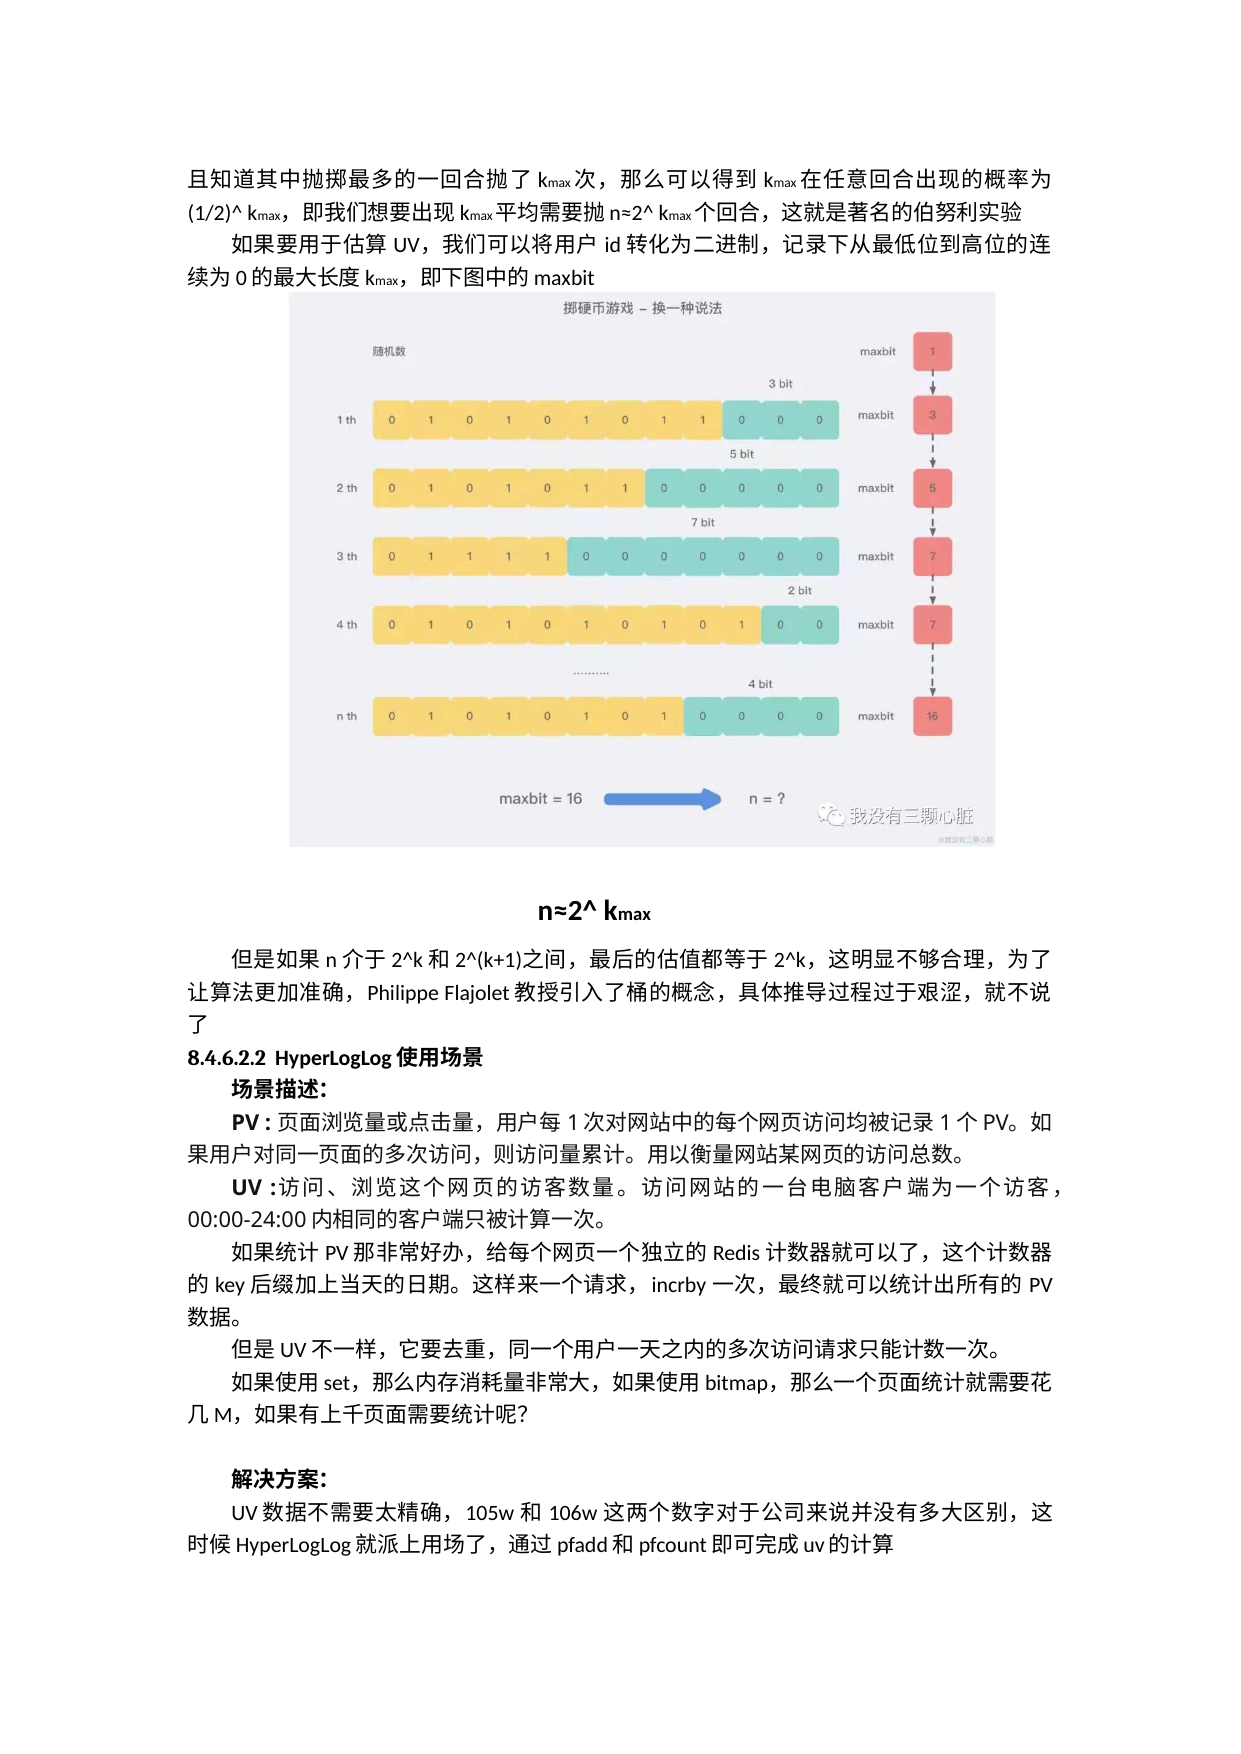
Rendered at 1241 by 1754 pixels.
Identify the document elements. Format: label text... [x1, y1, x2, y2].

text 如果统计 PV 那非常好办，给每个网页一个独立的 Redis 计数器就可以了，这个计数器的 key 后缀加上当天的日期。这样来一个请求，incrby 一次，最终就可以统计出所有的 PV 数据。 [187, 1234, 1053, 1332]
text PV : 页面浏览量或点击量，用户每1次对网站中的每个网页访问均被记录1个PV。如果用户对同一页面的多次访问，则访问量累计。用以衡量网站某网页的访问总数。 [187, 1104, 1053, 1169]
text 如果要用于估算UV，我们可以将用户id转化为二进制，记录下从最低位到高位的连续为0的最大长度kmax，即下图中的maxbit [187, 227, 1053, 292]
text n≈2^ kmax [187, 877, 1053, 942]
text 但是如果n介于2^k和2^(k+1)之间，最后的估值都等于2^k，这明显不够合理，为了让算法更加准确，Philippe Flajolet教授引入了桶的概念，具体推导过程过于艰涩，就不说了 [187, 942, 1053, 1039]
text UV数据不需要太精确，105w 和 106w 这两个数字对于公司来说并没有多大区别，这时候HyperLogLog就派上用场了，通过pfadd和pfcount即可完成uv的计算 [187, 1494, 1053, 1559]
text 场景描述： [187, 1072, 1053, 1104]
text 如果使用set，那么内存消耗量非常大，如果使用bitmap，那么一个页面统计就需要花几M，如果有上千页面需要统计呢？ [187, 1364, 1053, 1429]
text HyperLogLog使用场景 [187, 1039, 1053, 1072]
text 但是 UV 不一样，它要去重，同一个用户一天之内的多次访问请求只能计数一次。 [187, 1332, 1053, 1364]
text 解决方案： [187, 1462, 1053, 1494]
text UV :访问、浏览这个网页的访客数量。访问网站的一台电脑客户端为一个访客，00:00-24:00内相同的客户端只被计算一次。 [187, 1169, 1053, 1234]
picture [288, 292, 996, 847]
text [187, 162, 1053, 227]
